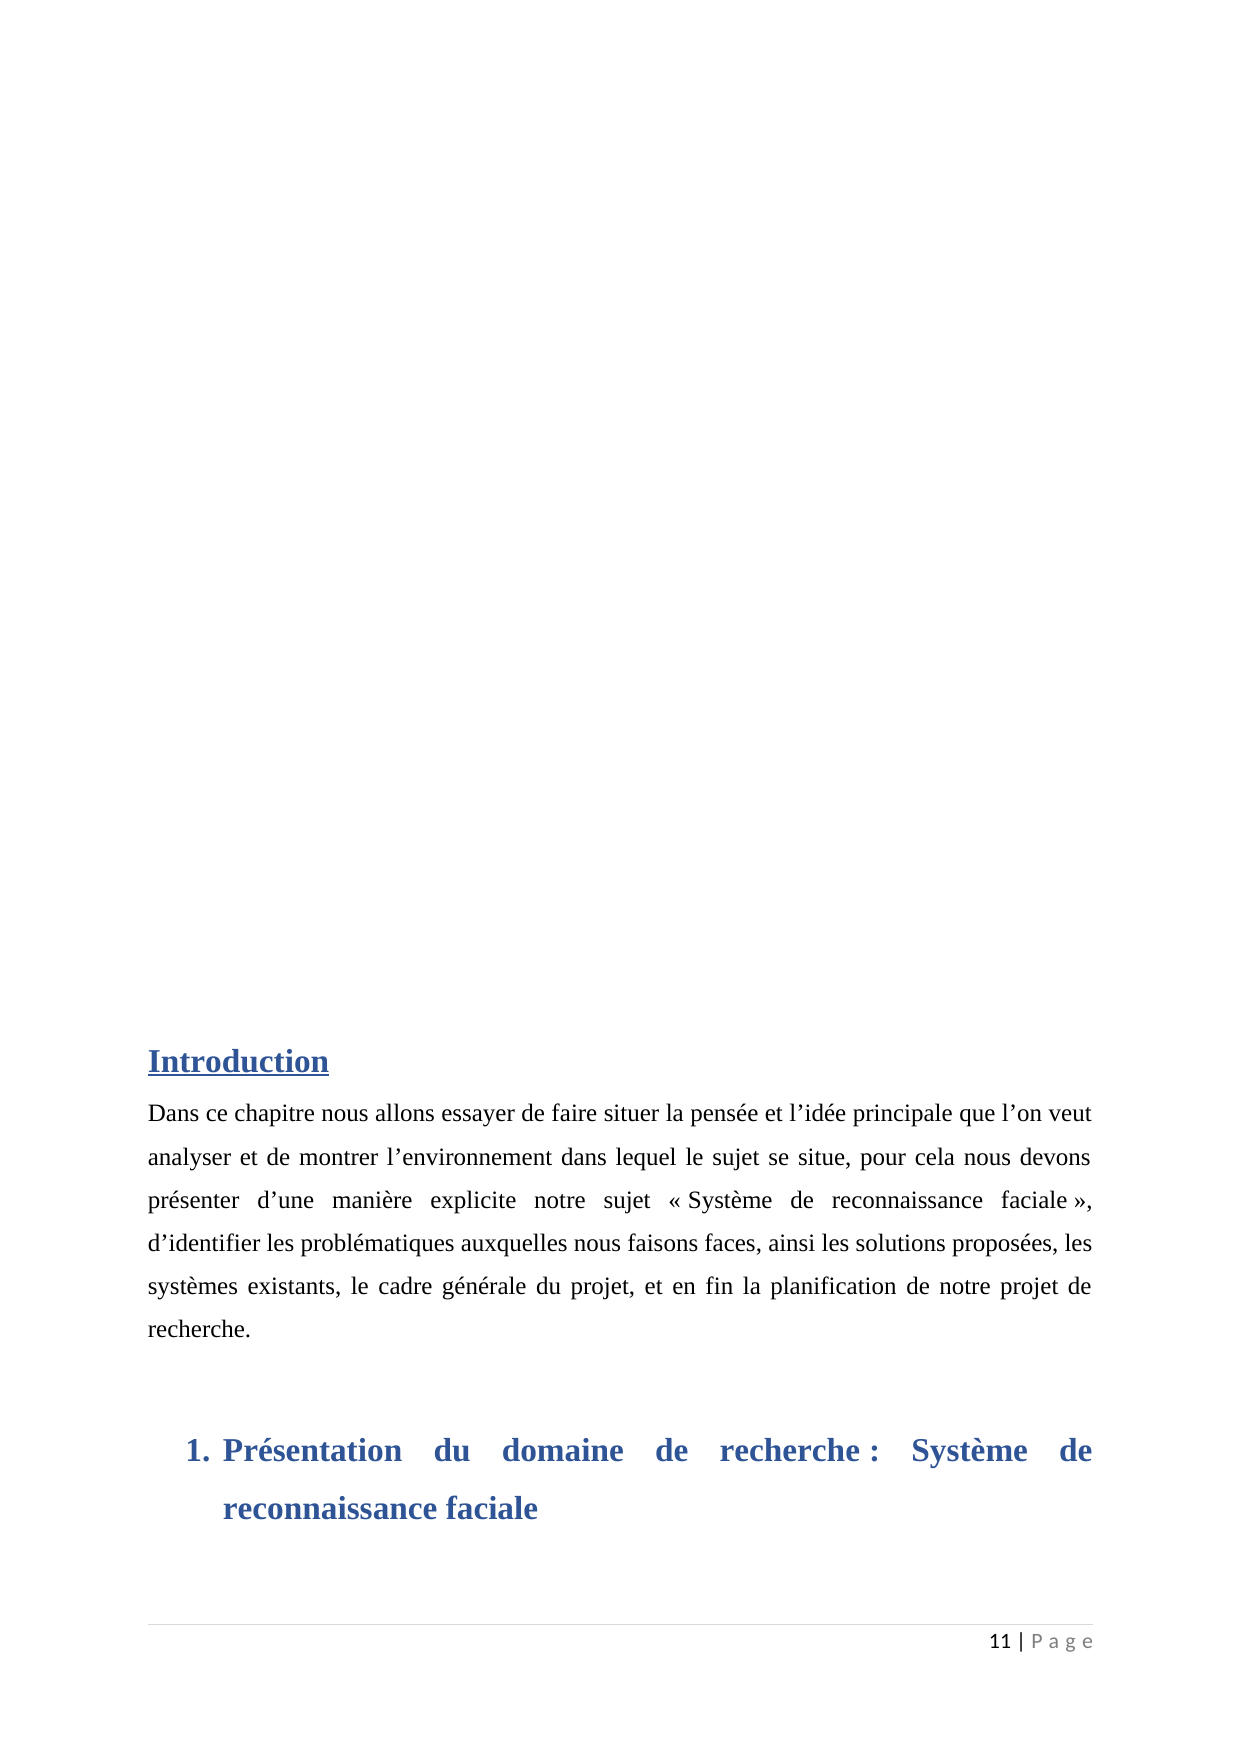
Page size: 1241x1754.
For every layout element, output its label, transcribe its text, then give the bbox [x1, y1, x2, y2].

subtitle Introduction [148, 1041, 1093, 1079]
subtitle Présentation du domaine de recherche : Système de reconnaissance faciale [185, 1431, 1093, 1526]
text Dans ce chapitre nous allons essayer de faire situer la pensée et l’idée principale que l’on veut analyser et de montrer l’environnement dans lequel le sujet se situe, pour cela nous devons présenter d’une manière explicite notre sujet « Système de reconnaissance faciale », d’identifier les problématiques auxquelles nous faisons faces, ainsi les solutions proposées, les systèmes existants, le cadre générale du projet, et en fin la planification de notre projet de recherche. [148, 1098, 1093, 1343]
